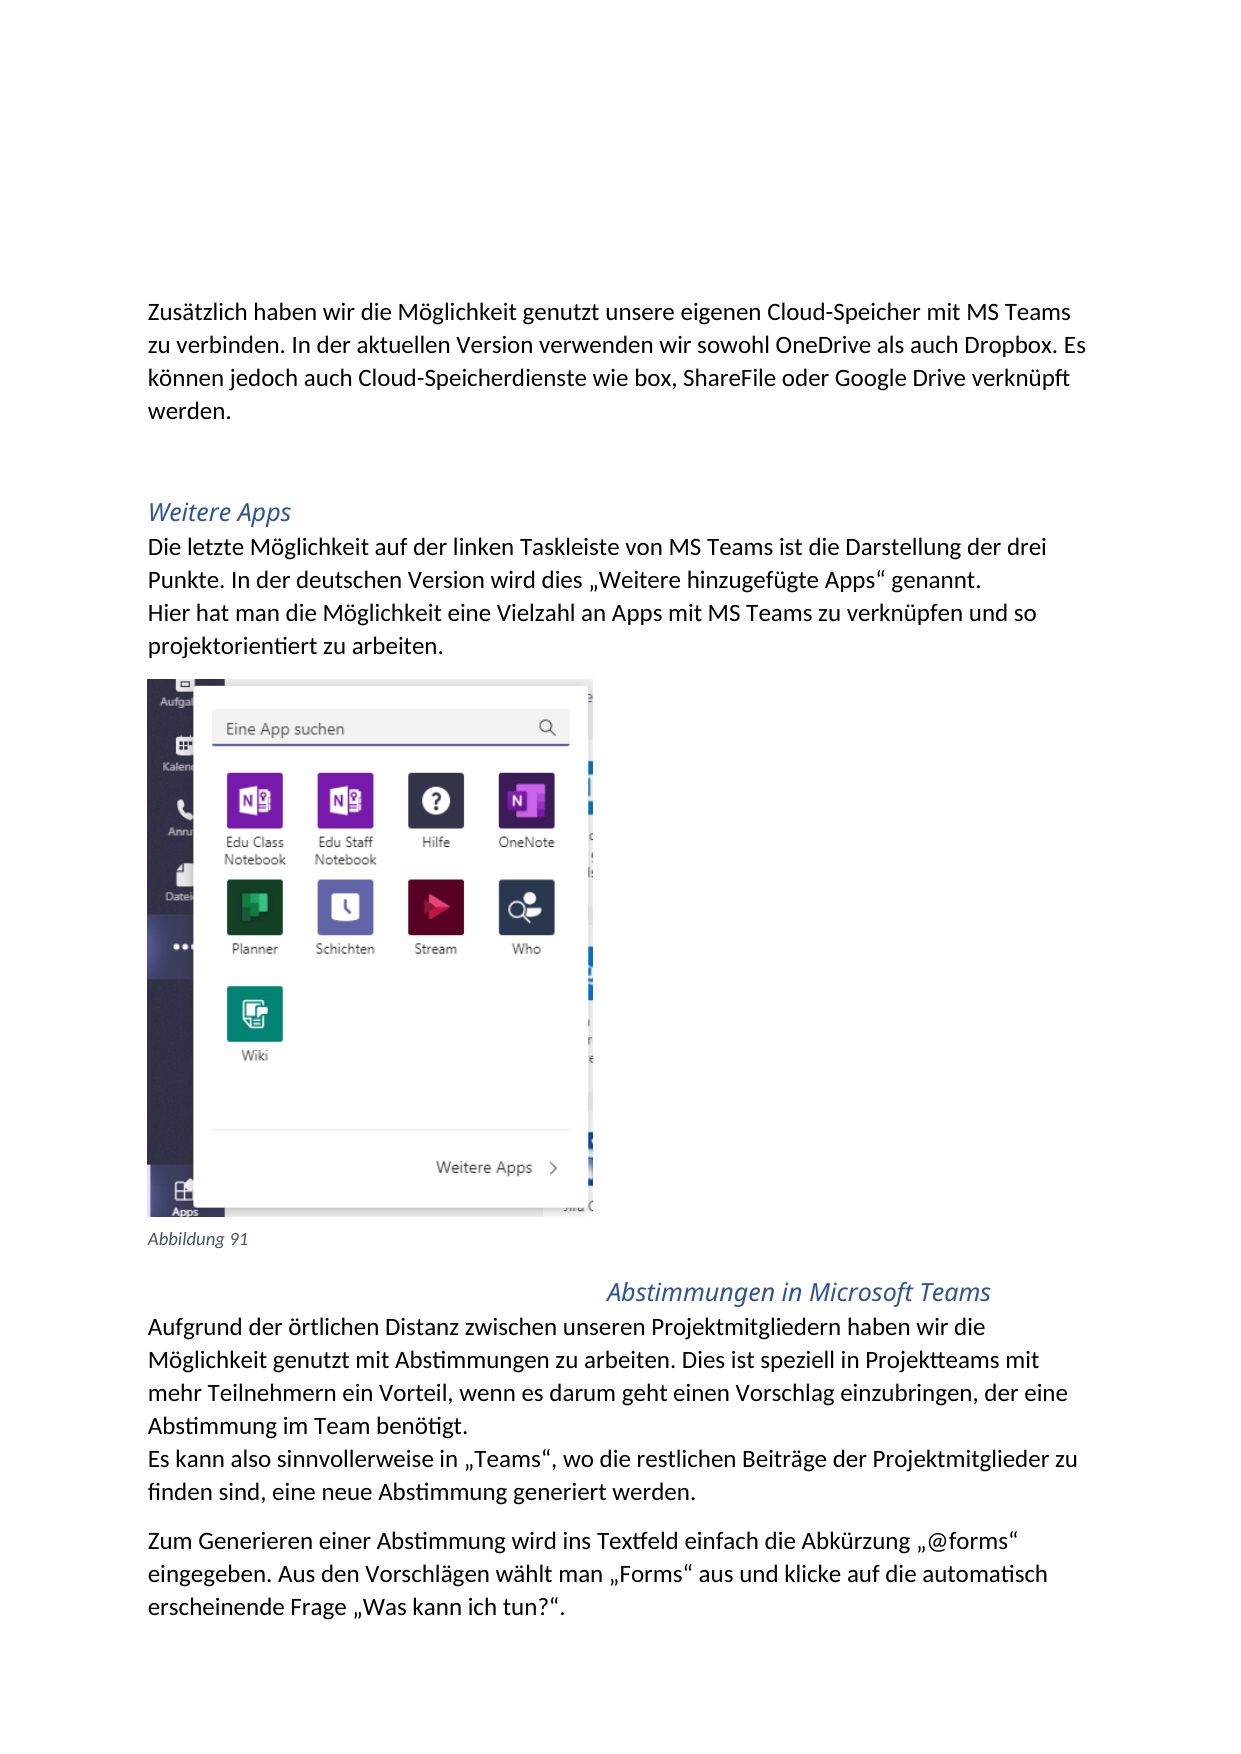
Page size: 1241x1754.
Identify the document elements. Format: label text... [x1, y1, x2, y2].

text Aufgrund der örtlichen Distanz zwischen unseren Projektmitgliedern haben wir die Möglichkeit genutzt mit Abstimmungen zu arbeiten. Dies ist speziell in Projektteams mit mehr Teilnehmern ein Vorteil, wenn es darum geht einen Vorschlag einzubringen, der eine Abstimmung im Team benötigt. Es kann also sinnvollerweise in „Teams“, wo die restlichen Beiträge der Projektmitglieder zu finden sind, eine neue Abstimmung generiert werden. [148, 1311, 1093, 1506]
text Zum Generieren einer Abstimmung wird ins Textfeld einfach die Abkürzung „@forms“ eingegeben. Aus den Vorschlägen wählt man „Forms“ aus und klicke auf die automatisch erscheinende Frage „Was kann ich tun?“. [148, 1525, 1093, 1622]
text Zusätzlich haben wir die Möglichkeit genutzt unsere eigenen Cloud-Speicher mit MS Teams zu verbinden. In der aktuellen Version verwenden wir sowohl OneDrive als auch Dropbox. Es können jedoch auch Cloud-Speicherdienste wie box, ShareFile oder Google Drive verknüpft werden. [148, 296, 1093, 426]
text Die letzte Möglichkeit auf der linken Taskleiste von MS Teams ist die Darstellung der drei Punkte. In der deutschen Version wird dies „Weitere hinzugefügte Apps“ genannt. Hier hat man die Möglichkeit eine Vielzahl an Apps mit MS Teams zu verknüpfen und so projektorientiert zu arbeiten. [148, 531, 1093, 660]
subtitle Weitere Apps [148, 494, 1093, 528]
picture [147, 679, 593, 1217]
subtitle Abstimmungen in Microsoft Teams [148, 1274, 1093, 1308]
